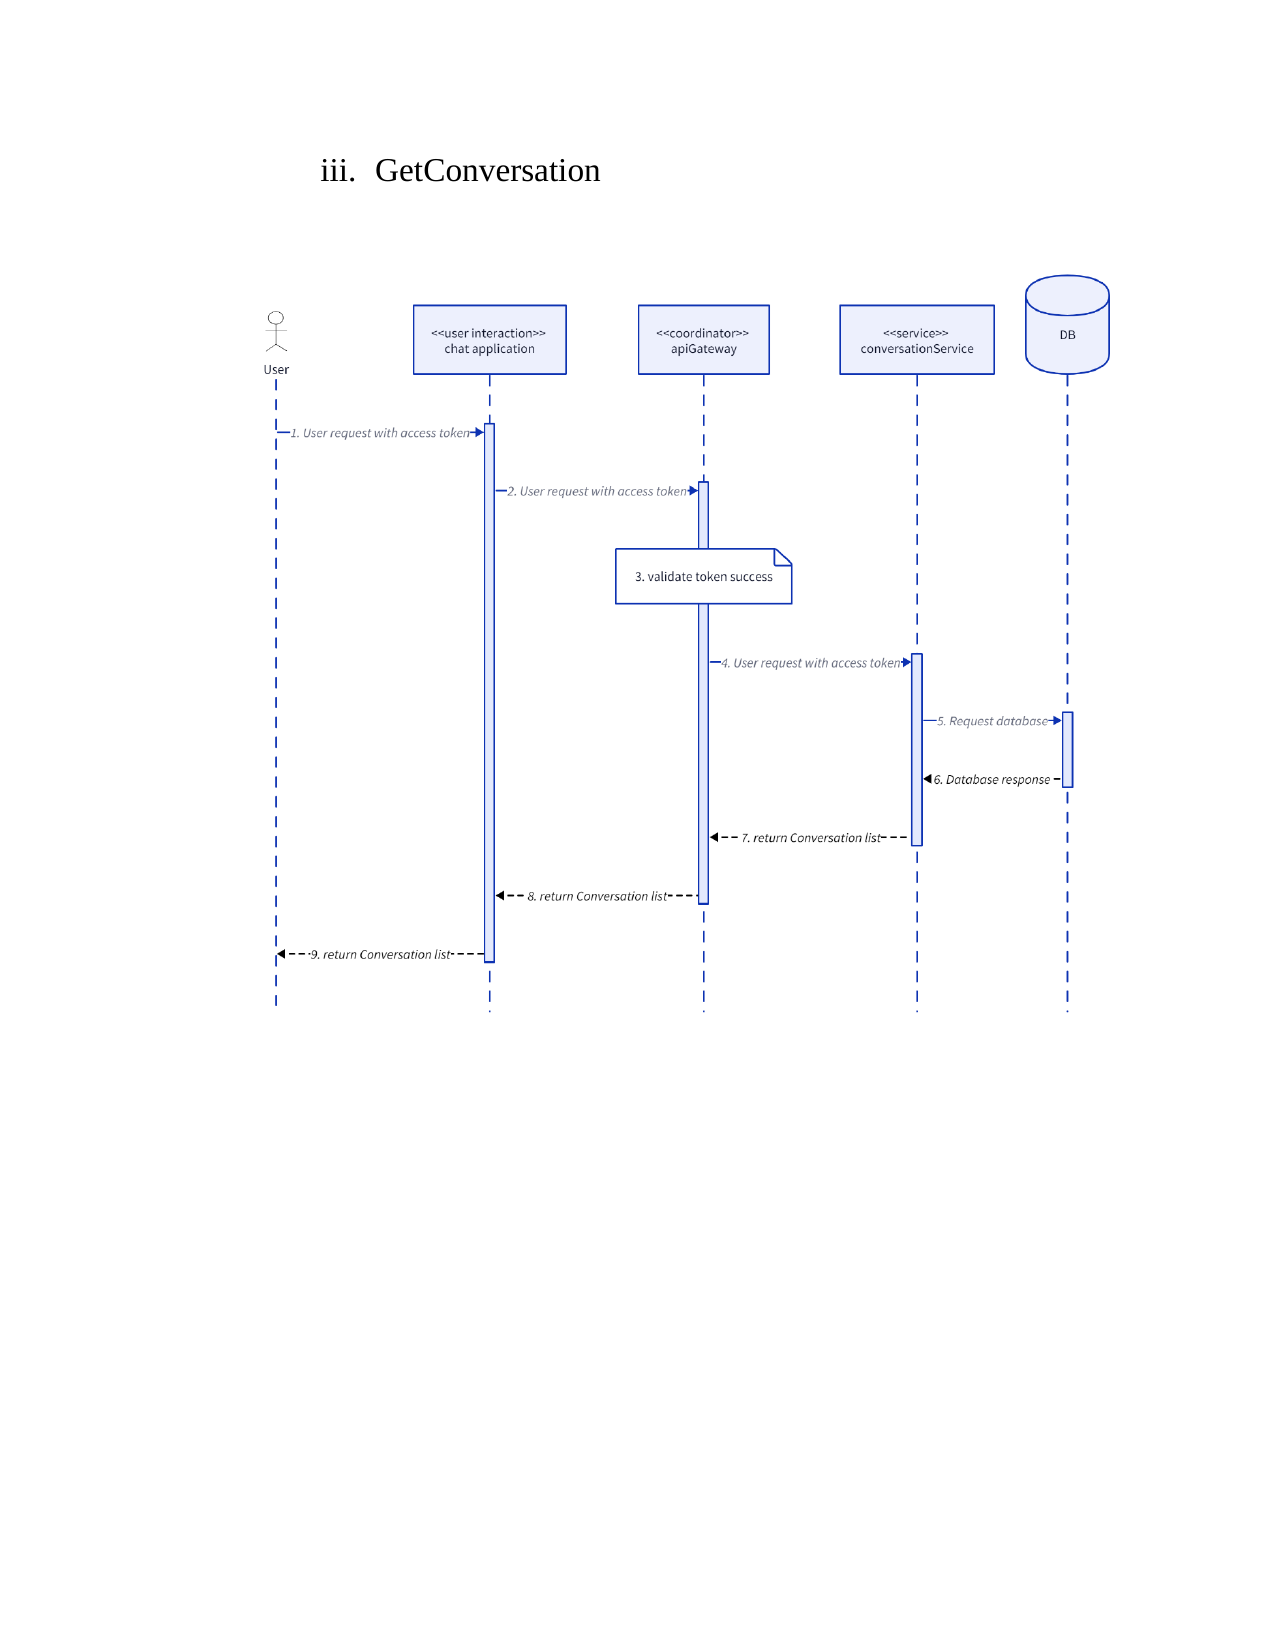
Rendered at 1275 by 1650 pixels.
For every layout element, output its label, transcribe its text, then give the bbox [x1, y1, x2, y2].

picture [150, 191, 1193, 1096]
subtitle GetConversation [356, 150, 1125, 188]
